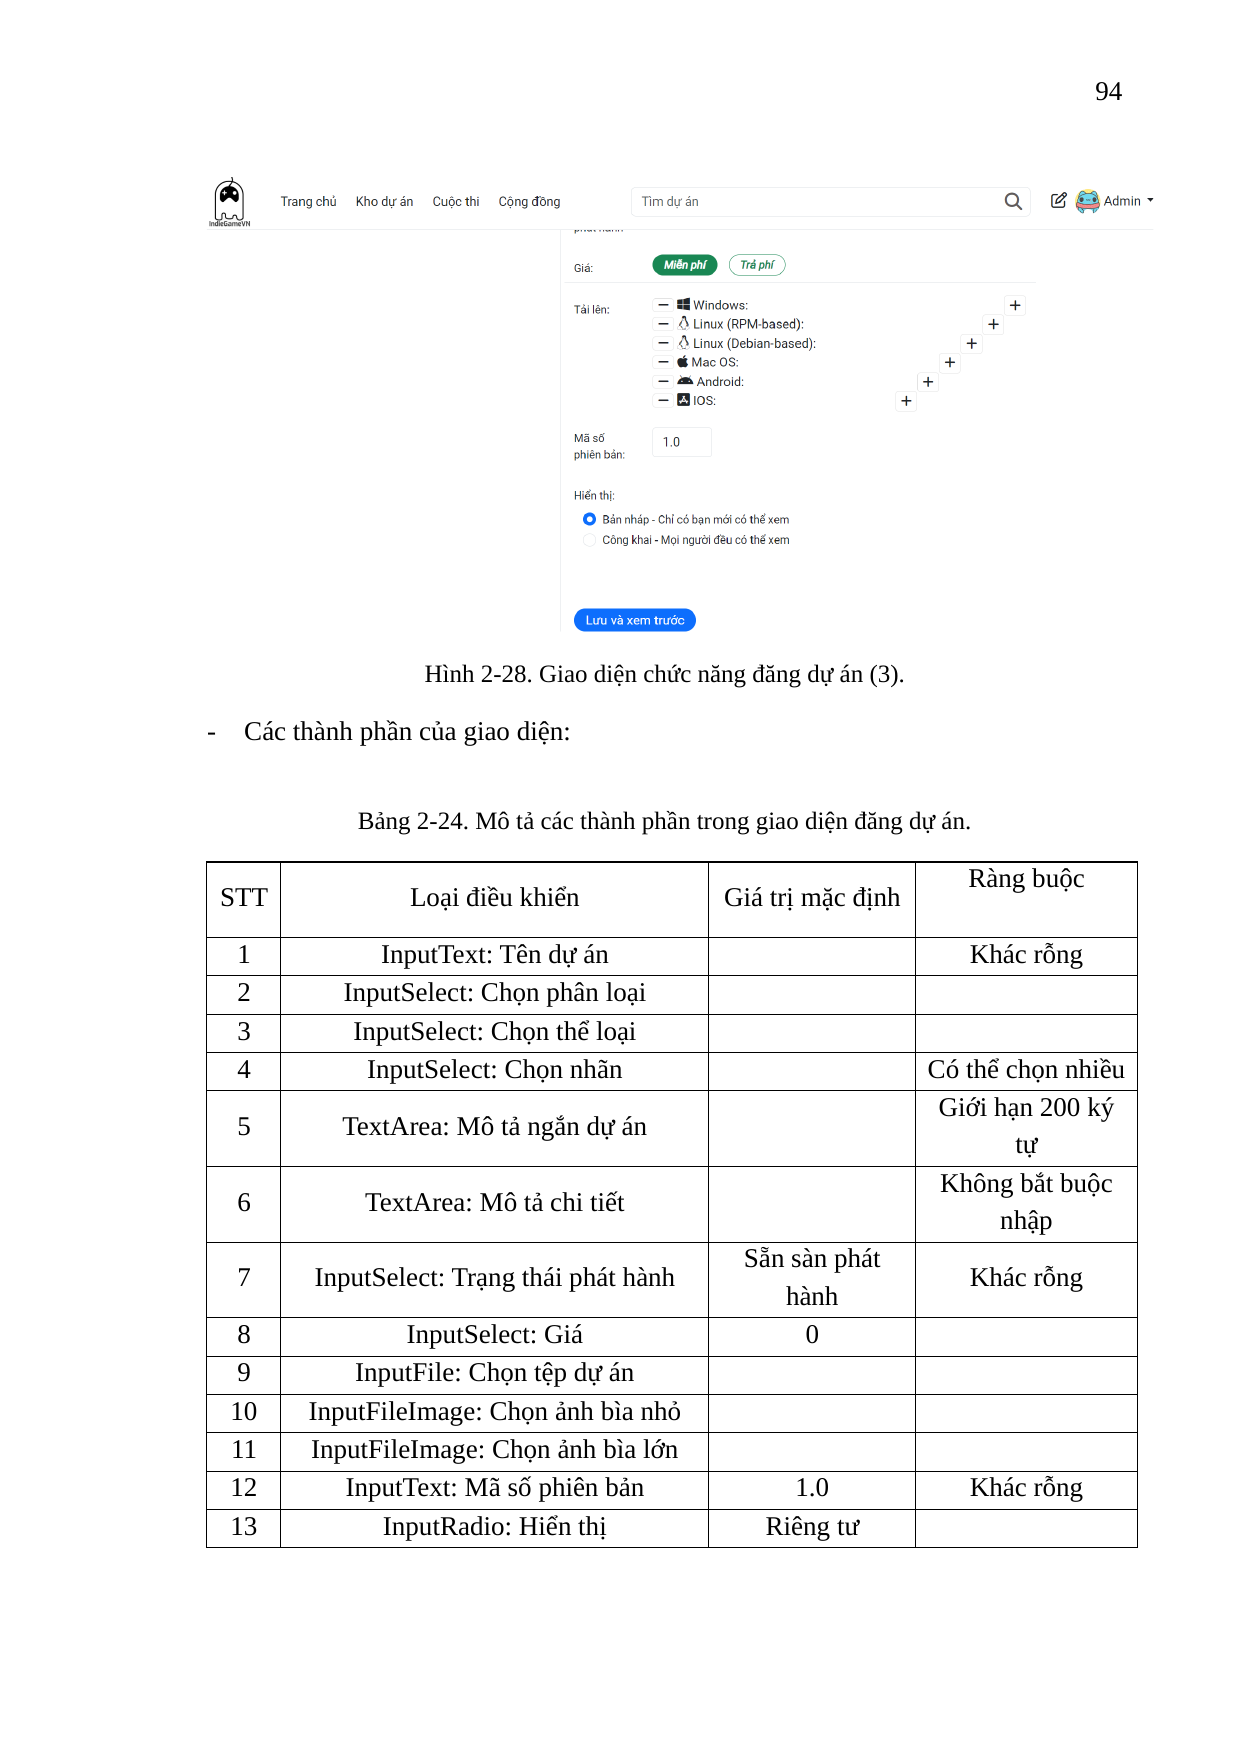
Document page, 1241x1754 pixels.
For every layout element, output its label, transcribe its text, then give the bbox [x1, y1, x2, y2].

table_cell 5 [207, 1091, 280, 1166]
table_cell [709, 1091, 915, 1166]
table_cell InputSelect: Chọn phân loại [281, 976, 708, 1014]
table_cell Khác rỗng [916, 1243, 1137, 1317]
table_cell [709, 938, 915, 975]
table_cell InputSelect: Chọn thể loại [281, 1015, 708, 1052]
table_cell 4 [207, 1053, 280, 1090]
table_cell [709, 1167, 915, 1242]
table_cell [916, 976, 1137, 1014]
text Bảng 2-24. Mô tả các thành phần trong giao diện đăng dự án. [207, 806, 1122, 835]
table_cell Riêng tư [709, 1510, 915, 1547]
table_cell InputText: Tên dự án [281, 938, 708, 975]
table_cell Khác rỗng [916, 938, 1137, 975]
table_cell TextArea: Mô tả chi tiết [281, 1167, 708, 1242]
table_cell InputFileImage: Chọn ảnh bìa nhỏ [281, 1395, 708, 1432]
table_cell InputSelect: Trạng thái phát hành [281, 1243, 708, 1317]
table_cell 1 [207, 938, 280, 975]
table_cell [916, 1433, 1137, 1471]
table_cell InputRadio: Hiển thị [281, 1510, 708, 1547]
table_cell InputSelect: Giá [281, 1318, 708, 1356]
table_cell InputFile: Chọn tệp dự án [281, 1357, 708, 1394]
text Hình 2-28. Giao diện chức năng đăng dự án (3). [207, 659, 1122, 688]
table_cell 6 [207, 1167, 280, 1242]
table_cell InputSelect: Chọn nhãn [281, 1053, 708, 1090]
table_header STT [207, 863, 280, 937]
table_cell [916, 1395, 1137, 1432]
table_cell 0 [709, 1318, 915, 1356]
table_cell 2 [207, 976, 280, 1014]
table_cell [709, 1357, 915, 1394]
table_cell TextArea: Mô tả ngắn dự án [281, 1091, 708, 1166]
table_cell 8 [207, 1318, 280, 1356]
table_cell [709, 1053, 915, 1090]
table_cell [709, 1433, 915, 1471]
table_cell Có thể chọn nhiều [916, 1053, 1137, 1090]
table_cell [709, 1015, 915, 1052]
table_header Ràng buộc [916, 863, 1137, 937]
table_cell 12 [207, 1472, 280, 1509]
table_header Giá trị mặc định [709, 863, 915, 937]
table_cell 1.0 [709, 1472, 915, 1509]
list Các thành phần của giao diện: [207, 715, 1122, 746]
picture [206, 177, 1154, 637]
table_cell InputFileImage: Chọn ảnh bìa lớn [281, 1433, 708, 1471]
table_cell [916, 1015, 1137, 1052]
table_cell [916, 1510, 1137, 1547]
table_cell 9 [207, 1357, 280, 1394]
table_cell [916, 1318, 1137, 1356]
table_header Loại điều khiển [281, 863, 708, 937]
table_cell [916, 1357, 1137, 1394]
table_cell Không bắt buộc nhập [916, 1167, 1137, 1242]
table_cell Khác rỗng [916, 1472, 1137, 1509]
table_cell 13 [207, 1510, 280, 1547]
table_cell 10 [207, 1395, 280, 1432]
table_cell 7 [207, 1243, 280, 1317]
table_cell [709, 1395, 915, 1432]
table_cell Giới hạn 200 ký tự [916, 1091, 1137, 1166]
table_cell 3 [207, 1015, 280, 1052]
table_cell InputText: Mã số phiên bản [281, 1472, 708, 1509]
table_cell 11 [207, 1433, 280, 1471]
table_cell Sẵn sàn phát hành [709, 1243, 915, 1317]
table_cell [709, 976, 915, 1014]
